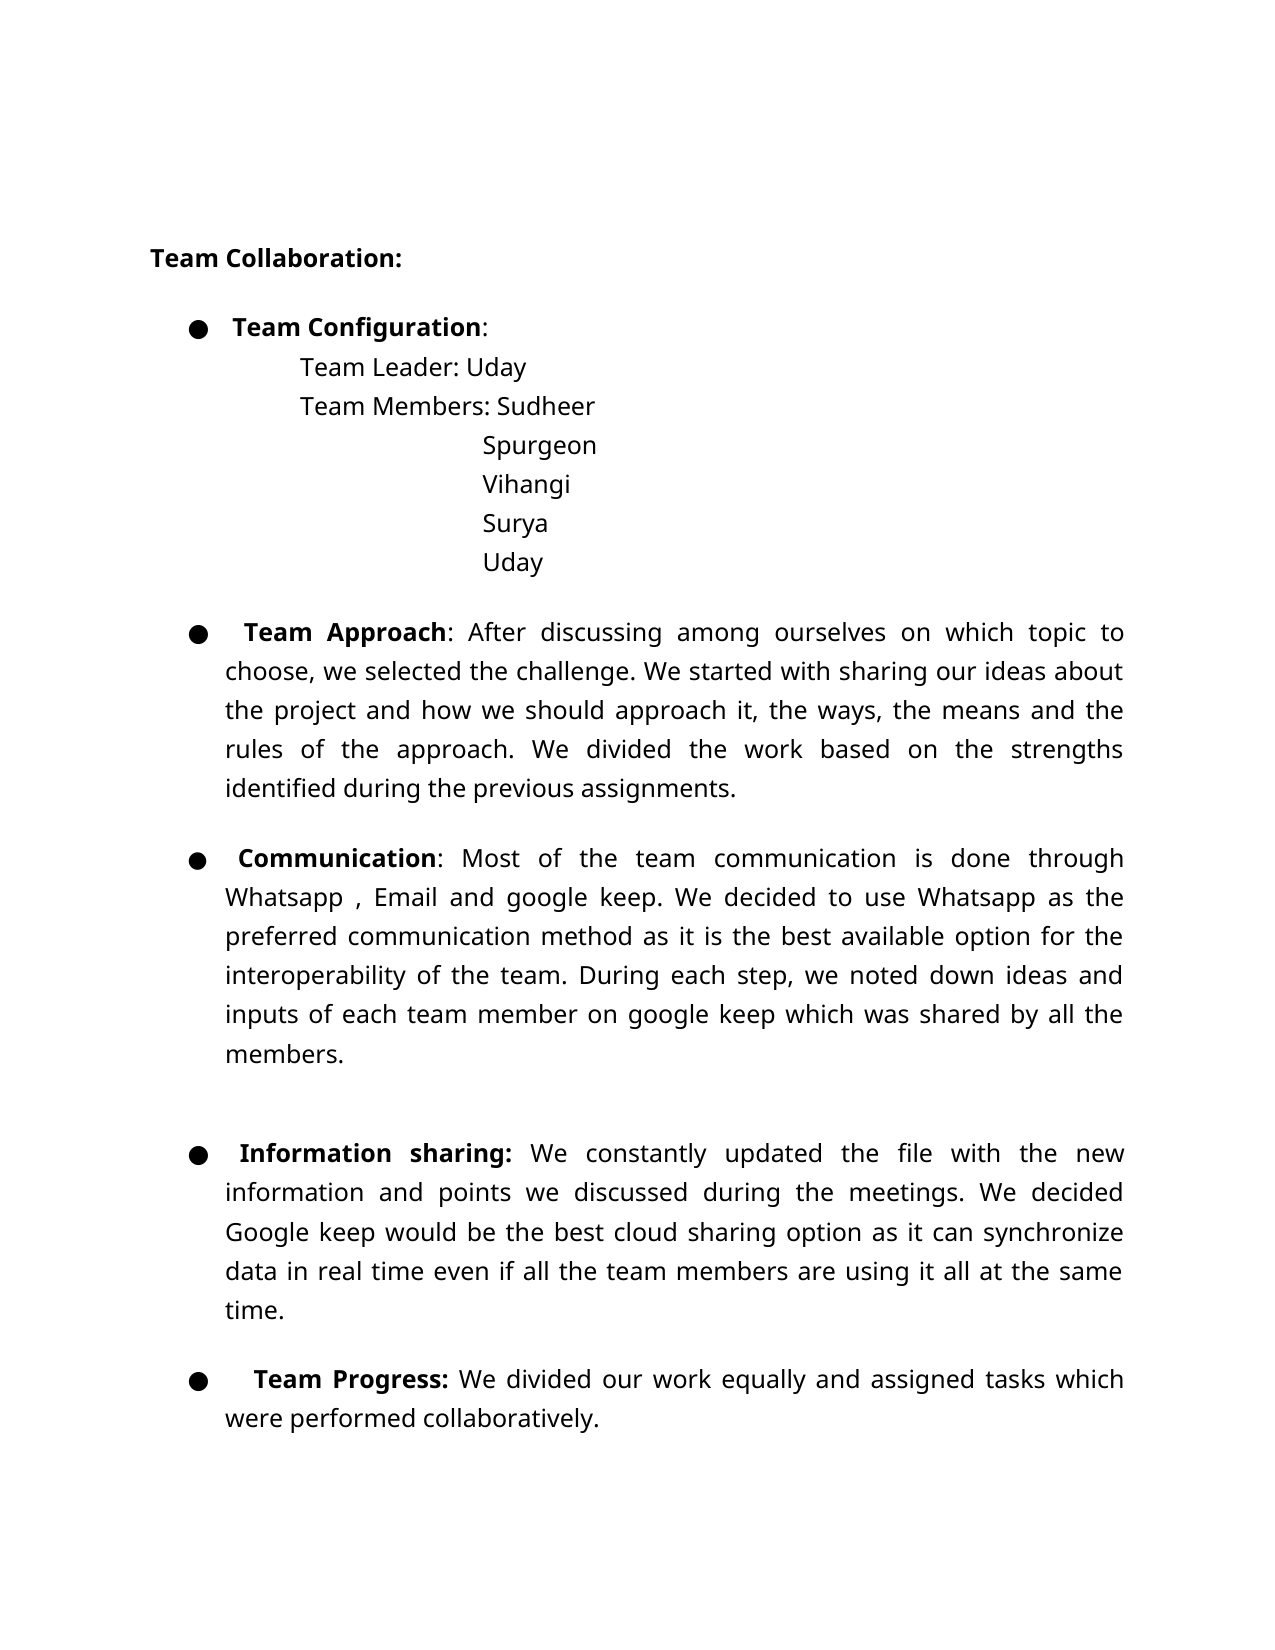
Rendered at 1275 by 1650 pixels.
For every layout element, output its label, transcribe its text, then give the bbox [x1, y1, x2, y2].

text Spurgeon [450, 427, 1125, 462]
text ● Team Approach: After discussing among ourselves on which topic to choose, we selected the challenge. We started with sharing our ideas about the project and how we should approach it, the ways, the means and the rules of the approach. We divided the work based on the strengths identified during the previous assignments. [187, 614, 1125, 805]
text ● Communication: Most of the team communication is done through Whatsapp , Email and google keep. We decided to use Whatsapp as the preferred communication method as it is the best available option for the interoperability of the team. During each step, we noted down ideas and inputs of each team member on google keep which was shared by all the members. [187, 840, 1125, 1070]
text ● Team Progress: We divided our work equally and assigned tasks which were performed collaboratively. [187, 1362, 1125, 1435]
text Uday [450, 545, 1125, 579]
text Team Members: Sudheer [300, 388, 1125, 422]
text Surya [450, 506, 1125, 540]
text Team Collaboration: [150, 241, 1125, 275]
text ● Team Configuration: [187, 310, 1125, 344]
text ● Information sharing: We constantly updated the file with the new information and points we discussed during the meetings. We decided Google keep would be the best cloud sharing option as it can synchronize data in real time even if all the team members are using it all at the same time. [187, 1136, 1125, 1327]
text Vihangi [450, 467, 1125, 501]
text Team Leader: Uday [300, 349, 1125, 383]
